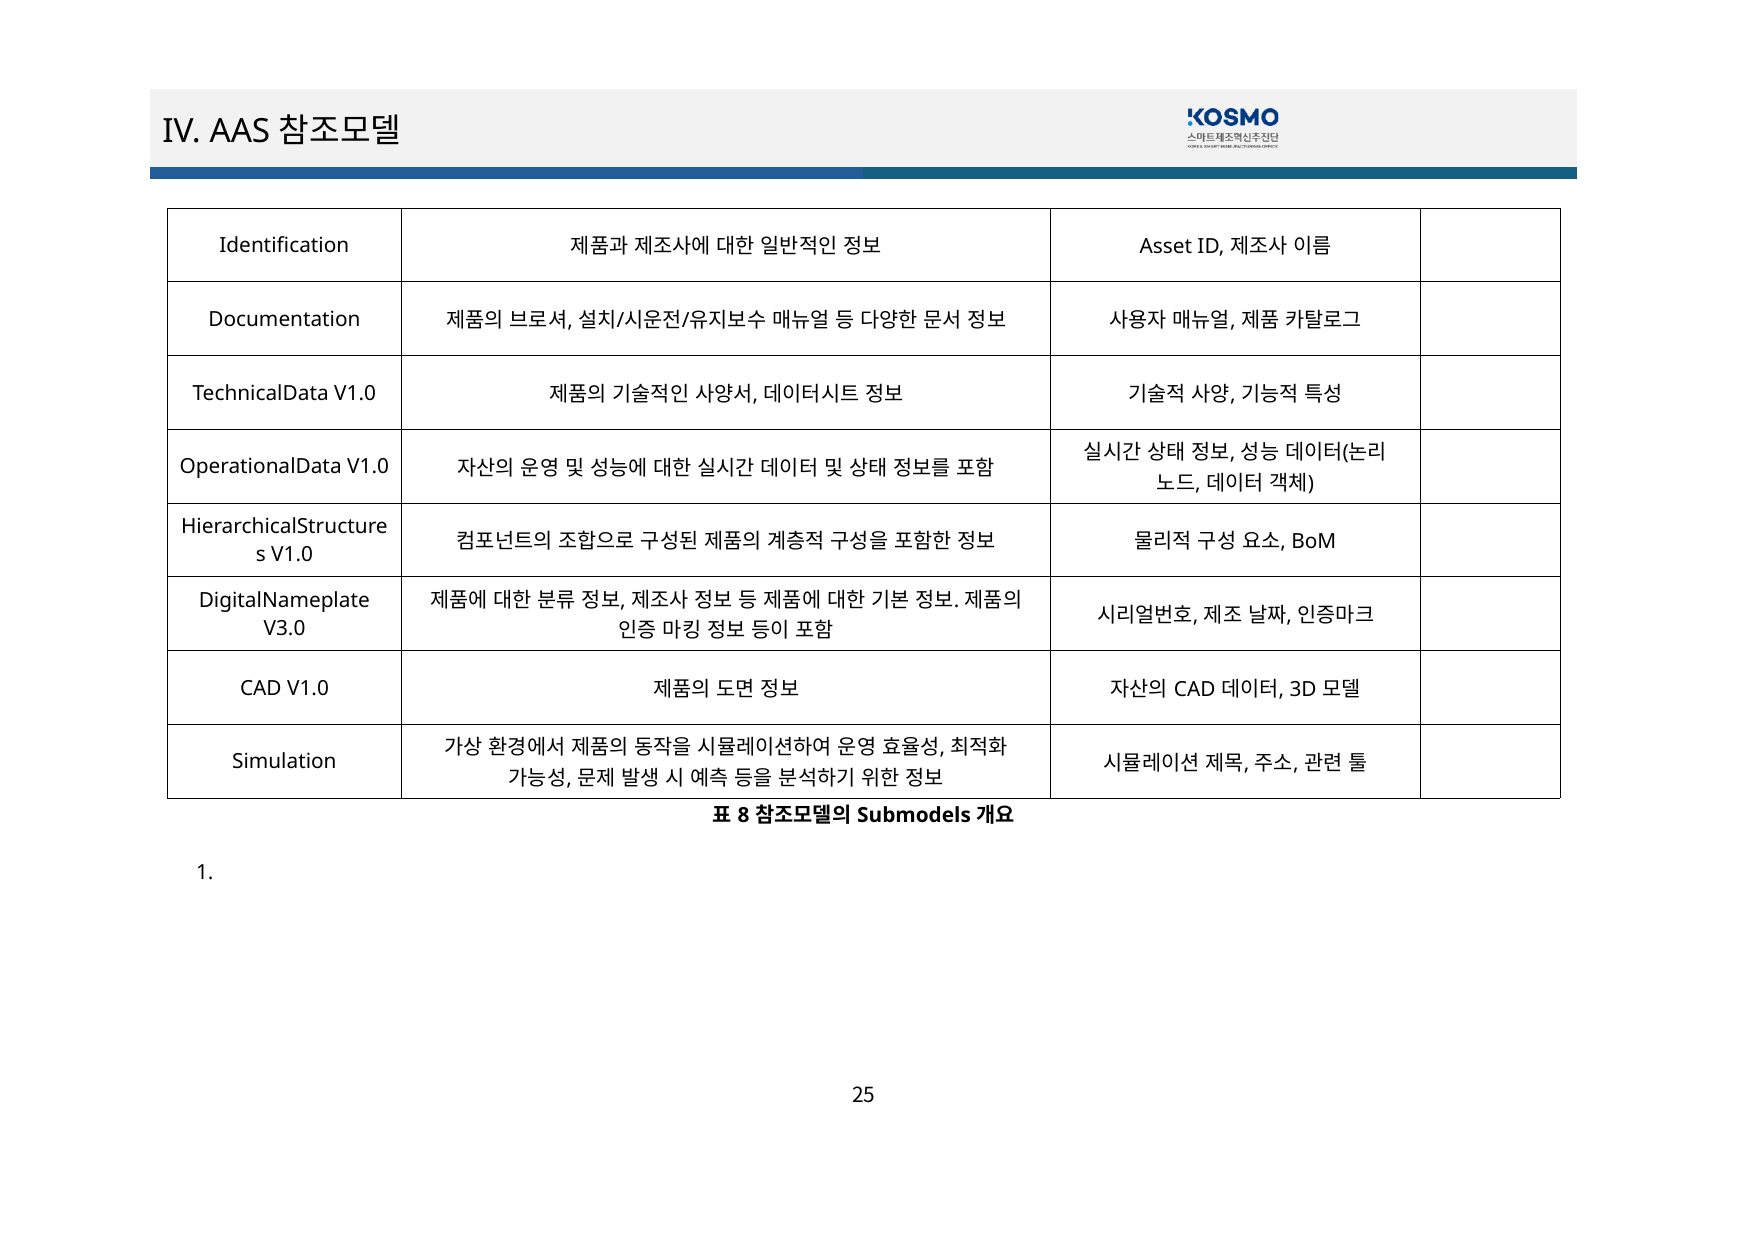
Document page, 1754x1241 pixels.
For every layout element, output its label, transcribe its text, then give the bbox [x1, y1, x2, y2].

table_cell Asset ID, 제조사 이름 [1051, 209, 1420, 281]
table_cell 가상 환경에서 제품의 동작을 시뮬레이션하여 운영 효율성, 최적화 가능성, 문제 발생 시 예측 등을 분석하기 위한 정보 [402, 725, 1050, 797]
table_cell 자산의 CAD 데이터, 3D 모델 [1051, 651, 1420, 724]
table_cell DigitalNameplate V3.0 [168, 577, 401, 650]
table_cell 물리적 구성 요소, BoM [1051, 504, 1420, 576]
table_cell [1421, 209, 1560, 281]
table_cell HierarchicalStructures V1.0 [168, 504, 401, 576]
table_cell [1421, 282, 1560, 355]
table_cell 컴포넌트의 조합으로 구성된 제품의 계층적 구성을 포함한 정보 [402, 504, 1050, 576]
table_cell 제품에 대한 분류 정보, 제조사 정보 등 제품에 대한 기본 정보. 제품의 인증 마킹 정보 등이 포함 [402, 577, 1050, 650]
table_cell CAD V1.0 [168, 651, 401, 724]
table_cell 시리얼번호, 제조 날짜, 인증마크 [1051, 577, 1420, 650]
table_cell [1421, 356, 1560, 429]
table_cell 사용자 매뉴얼, 제품 카탈로그 [1051, 282, 1420, 355]
table_cell [1421, 430, 1560, 502]
table_cell 제품의 도면 정보 [402, 651, 1050, 724]
table_cell 자산의 운영 및 성능에 대한 실시간 데이터 및 상태 정보를 포함 [402, 430, 1050, 502]
table_cell [1421, 577, 1560, 650]
table_cell TechnicalData V1.0 [168, 356, 401, 429]
table_cell Documentation [168, 282, 401, 355]
table_cell 시뮬레이션 제목, 주소, 관련 툴 [1051, 725, 1420, 797]
table_cell 기술적 사양, 기능적 특성 [1051, 356, 1420, 429]
table_cell Identification [168, 209, 401, 281]
table_cell [1421, 651, 1560, 724]
table_cell [1421, 504, 1560, 576]
table_cell [1421, 725, 1560, 797]
table_cell Simulation [168, 725, 401, 797]
table_cell 제품과 제조사에 대한 일반적인 정보 [402, 209, 1050, 281]
table_cell 실시간 상태 정보, 성능 데이터(논리 노드, 데이터 객체) [1051, 430, 1420, 502]
table_cell 제품의 기술적인 사양서, 데이터시트 정보 [402, 356, 1050, 429]
picture [1187, 108, 1279, 148]
table_cell OperationalData V1.0 [168, 430, 401, 502]
text 표 8 참조모델의 Submodels 개요 [150, 798, 1577, 828]
table_cell 제품의 브로셔, 설치/시운전/유지보수 매뉴얼 등 다양한 문서 정보 [402, 282, 1050, 355]
